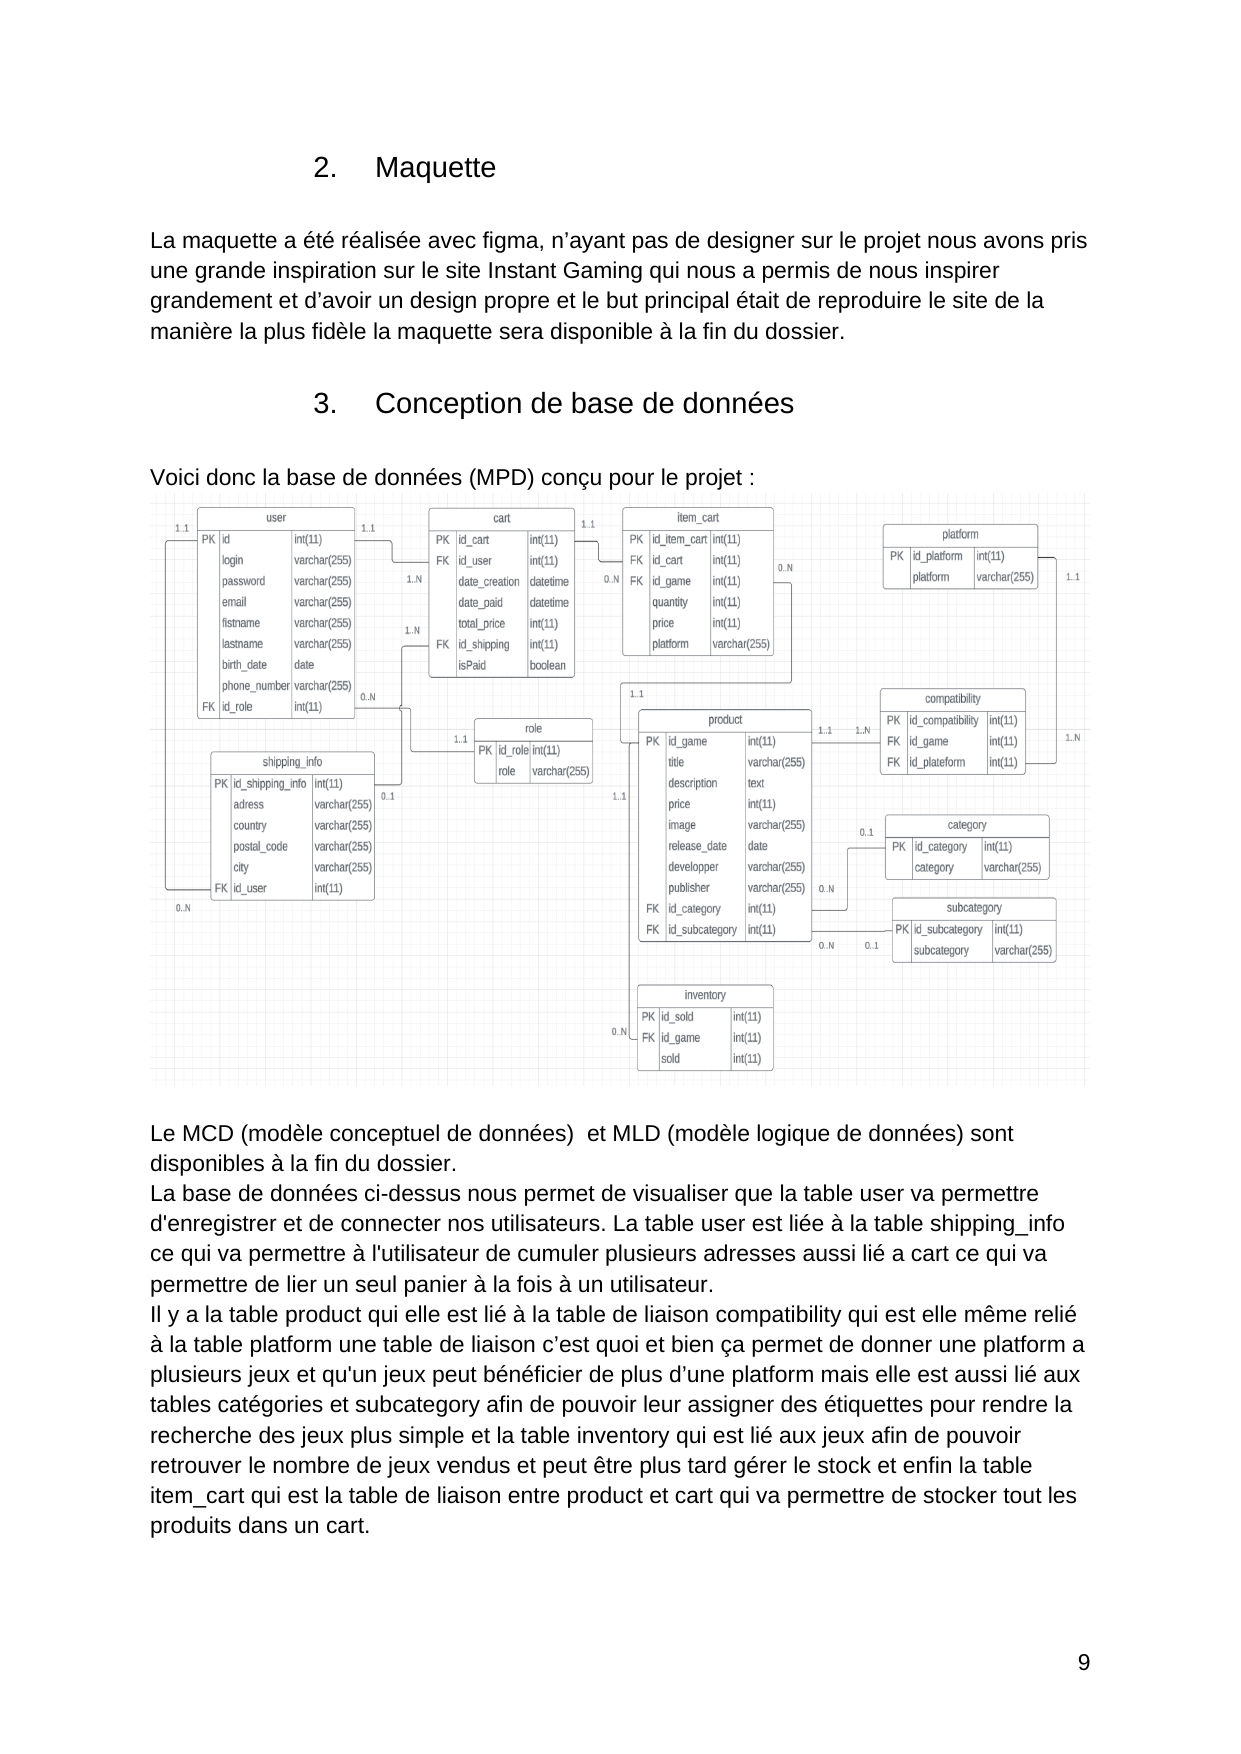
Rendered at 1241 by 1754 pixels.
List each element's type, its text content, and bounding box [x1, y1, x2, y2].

text Le MCD (modèle conceptuel de données) et MLD (modèle logique de données) sont disponibles à la fin du dossier. [150, 1119, 1090, 1176]
picture [150, 493, 1091, 1086]
text Il y a la table product qui elle est lié à la table de liaison compatibility qui est elle même relié à la table platform une table de liaison c’est quoi et bien ça permet de donner une platform a plusieurs jeux et qu'un jeux peut bénéficier de plus d’une platform mais elle est aussi lié aux tables catégories et subcategory afin de pouvoir leur assigner des étiquettes pour rendre la recherche des jeux plus simple et la table inventory qui est lié aux jeux afin de pouvoir retrouver le nombre de jeux vendus et peut être plus tard gérer le stock et enfin la table item_cart qui est la table de liaison entre product et cart qui va permettre de stocker tout les produits dans un cart. [150, 1301, 1090, 1538]
list Conception de base de données [337, 386, 1090, 420]
text La maquette a été réalisée avec figma, n’ayant pas de designer sur le projet nous avons pris une grande inspiration sur le site Instant Gaming qui nous a permis de nous inspirer grandement et d’avoir un design propre et le but principal était de reproduire le site de la manière la plus fidèle la maquette sera disponible à la fin du dossier. [150, 227, 1090, 344]
list Maquette [337, 150, 1090, 183]
text La base de données ci-dessus nous permet de visualiser que la table user va permettre d'enregistrer et de connecter nos utilisateurs. La table user est liée à la table shipping_info ce qui va permettre à l'utilisateur de cumuler plusieurs adresses aussi lié a cart ce qui va permettre de lier un seul panier à la fois à un utilisateur. [150, 1180, 1090, 1297]
text Voici donc la base de données (MPD) conçu pour le projet : [150, 463, 1090, 490]
